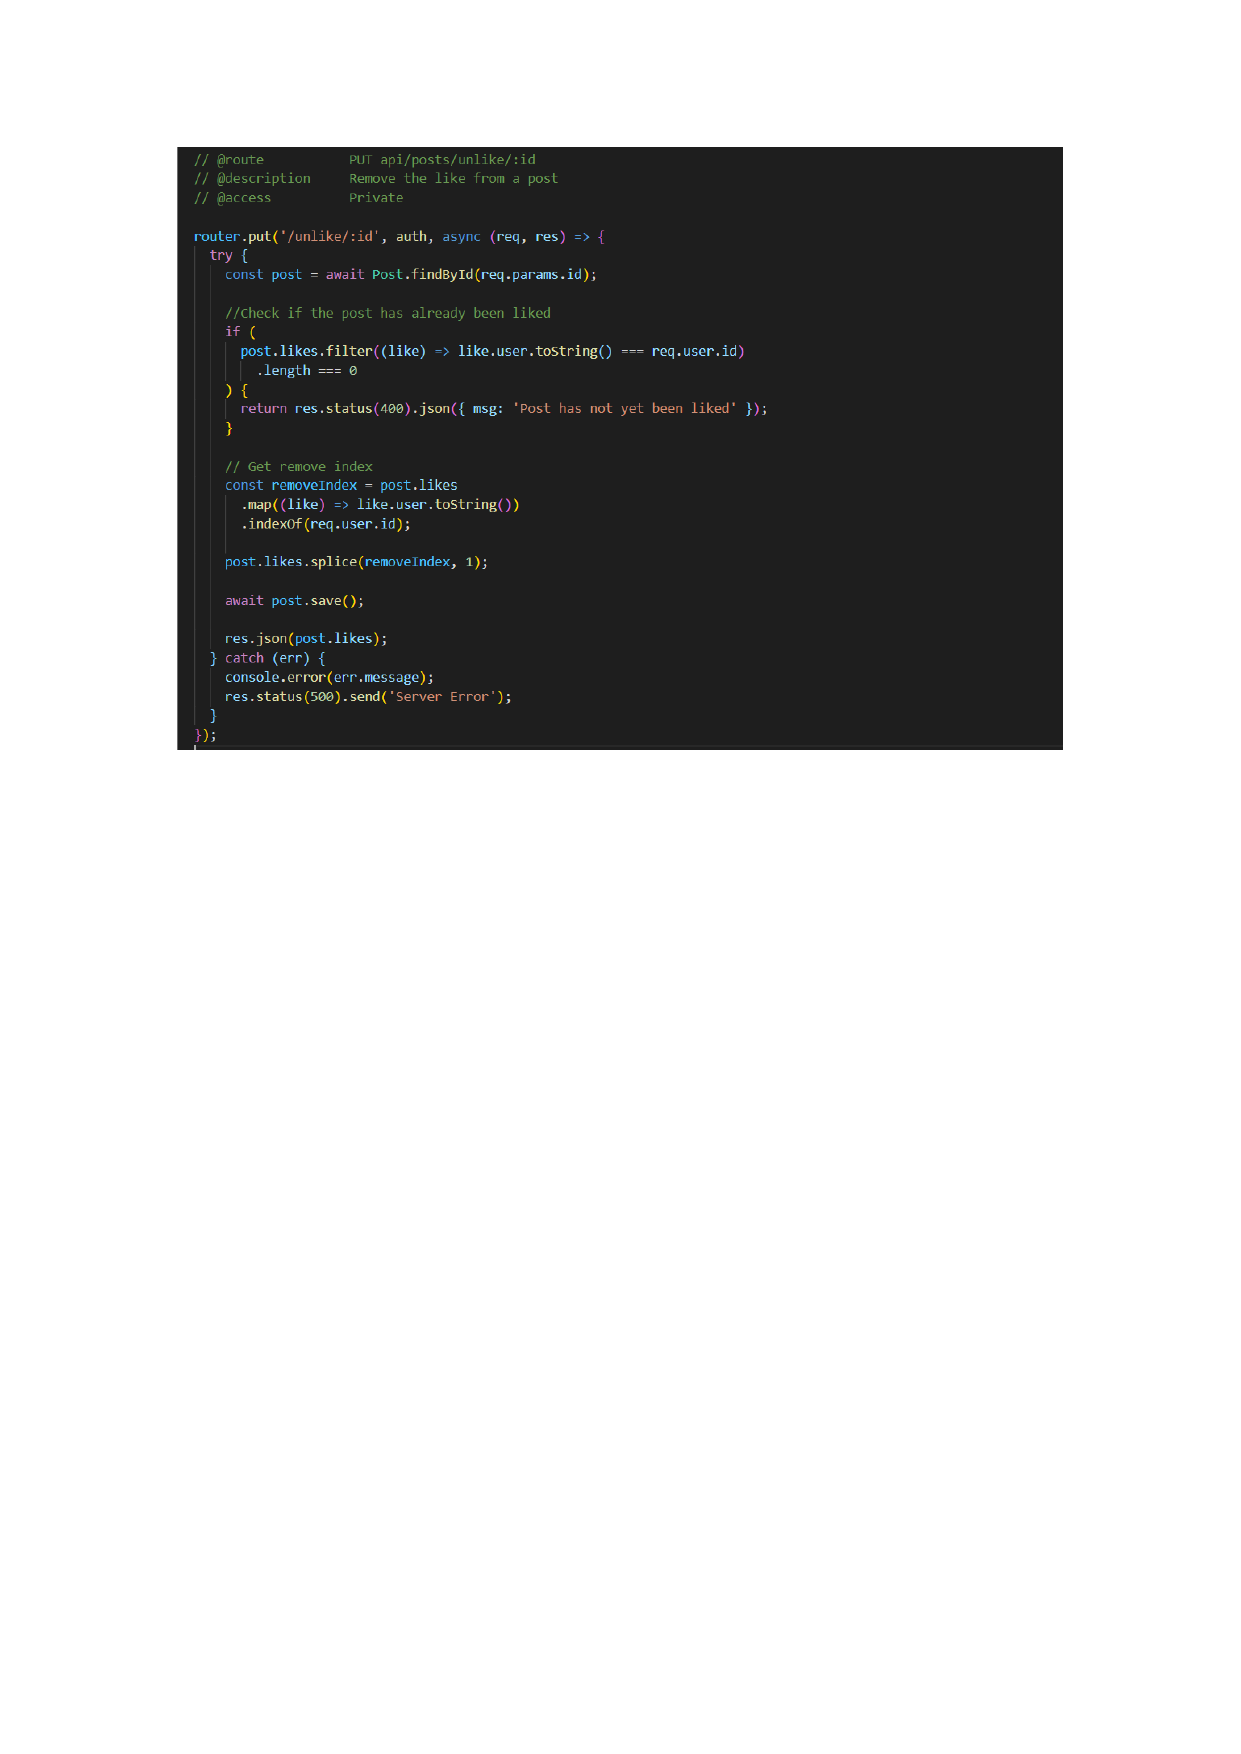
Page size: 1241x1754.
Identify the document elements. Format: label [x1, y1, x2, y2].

picture [177, 147, 1063, 750]
